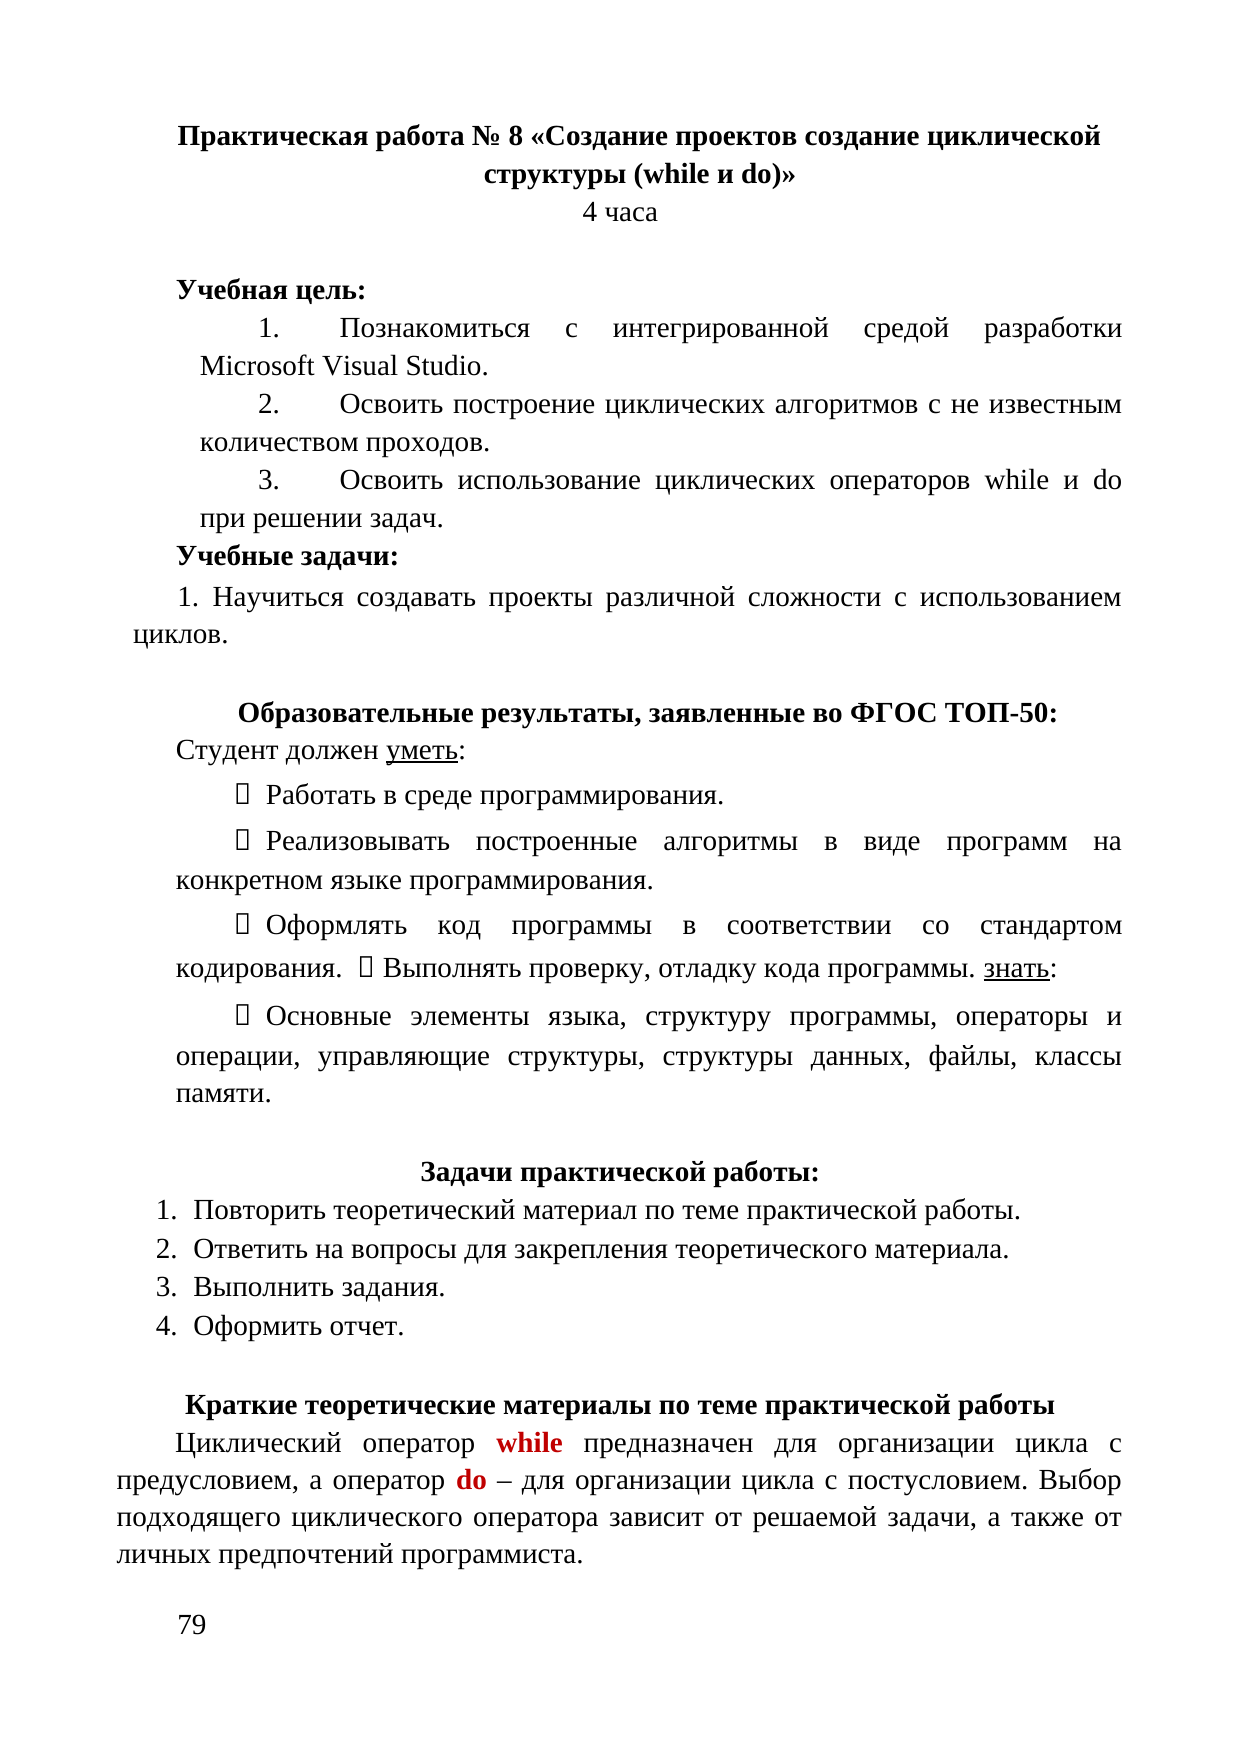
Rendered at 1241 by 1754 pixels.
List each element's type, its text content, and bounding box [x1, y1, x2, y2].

list Работать в среде программирования. [176, 773, 1123, 813]
list Основные элементы языка, структуру программы, операторы и операции, управляющие структуры, структуры данных, файлы, классы памяти. [176, 995, 1123, 1109]
list Оформить отчет. [156, 1308, 1123, 1342]
list Повторить теоретический материал по теме практической работы. [156, 1192, 1123, 1226]
list Реализовывать построенные алгоритмы в виде программ на конкретном языке программирования. [176, 819, 1123, 896]
text Краткие теоретические материалы по теме практической работы [126, 1387, 1114, 1420]
text Образовательные результаты, заявленные во ФГОС ТОП-50: Студент должен уметь: [176, 695, 1133, 766]
text Учебная цель: [176, 272, 1133, 305]
text Циклический оператор while предназначен для организации цикла с предусловием, а оператор do – для организации цикла с постусловием. Выбор подходящего циклического оператора зависит от решаемой задачи, а также от личных предпочтений программиста. [116, 1425, 1123, 1570]
text Практическая работа № 8 «Создание проектов создание циклической структуры (while и do)» [126, 118, 1153, 189]
text 4 часа [118, 194, 1122, 228]
text 1. Научиться создавать проекты различной сложности с использованием циклов. [133, 579, 1123, 650]
text Задачи практической работы: [126, 1154, 1114, 1187]
list Освоить использование циклических операторов while и do при решении задач. [199, 462, 1123, 533]
list Освоить построение циклических алгоритмов с не известным количеством проходов. [199, 387, 1123, 457]
list Оформлять код программы в соответствии со стандартом кодирования.  Выполнять проверку, отладку кода программы. знать: [176, 903, 1123, 986]
text Учебные задачи: [176, 538, 1133, 572]
list Выполнить задания. [156, 1269, 1123, 1303]
list Познакомиться с интегрированной средой разработки Microsoft Visual Studio. [199, 311, 1123, 381]
list Ответить на вопросы для закрепления теоретического материала. [156, 1231, 1123, 1264]
